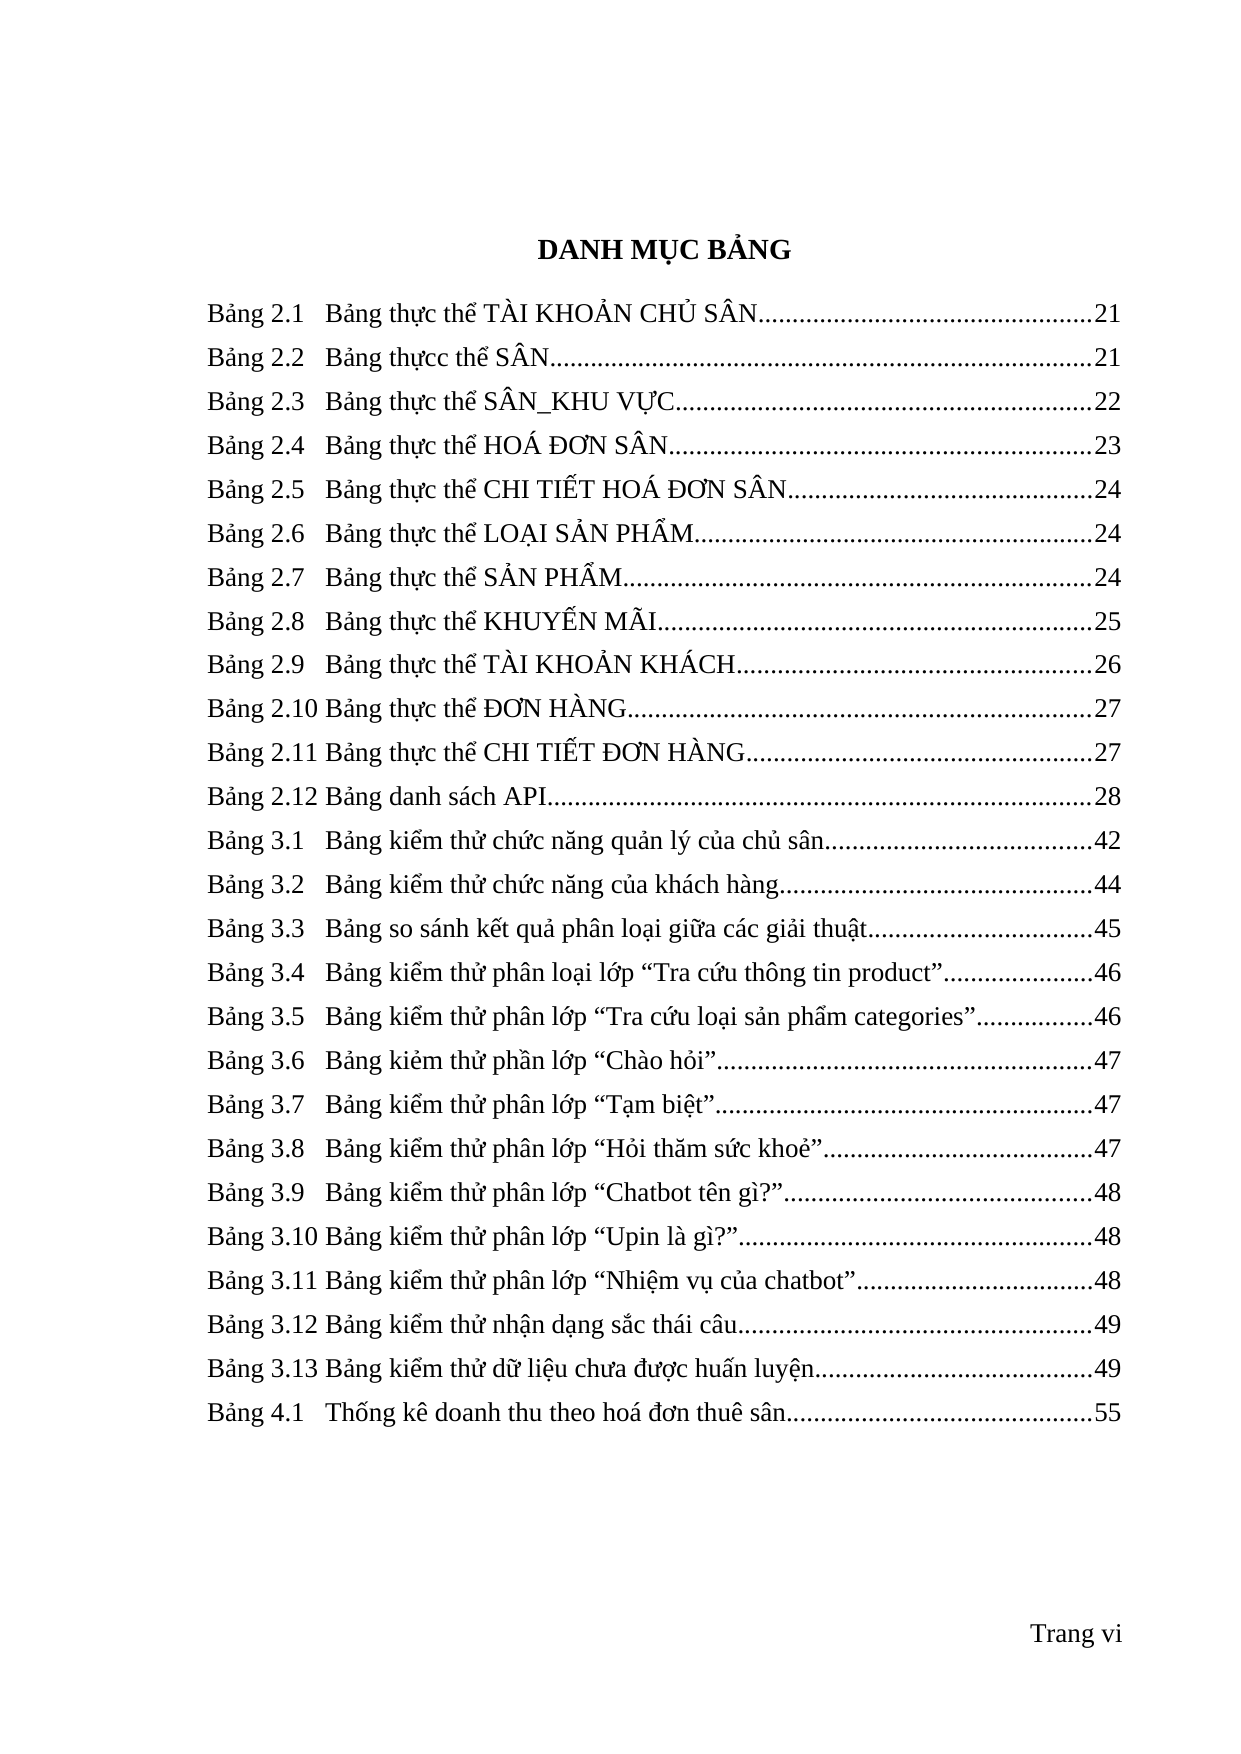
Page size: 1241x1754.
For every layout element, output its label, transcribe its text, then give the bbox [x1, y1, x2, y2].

text Bảng 2.4 Bảng thực thể HOÁ ĐƠN SÂN 23 [207, 429, 1122, 460]
text Bảng 3.10 Bảng kiểm thử phân lớp “Upin là gì?” 48 [207, 1220, 1122, 1251]
text Bảng 3.8 Bảng kiểm thử phân lớp “Hỏi thăm sức khoẻ” 47 [207, 1132, 1122, 1163]
text Bảng 2.10 Bảng thực thể ĐƠN HÀNG 27 [207, 693, 1122, 724]
text Bảng 3.2 Bảng kiểm thử chức năng của khách hàng 44 [207, 868, 1122, 899]
text Bảng 2.6 Bảng thực thể LOẠI SẢN PHẨM 24 [207, 517, 1122, 548]
text Bảng 2.1 Bảng thực thể TÀI KHOẢN CHỦ SÂN 21 [207, 297, 1122, 328]
text Bảng 2.3 Bảng thực thể SÂN_KHU VỰC 22 [207, 385, 1122, 416]
text Bảng 3.9 Bảng kiểm thử phân lớp “Chatbot tên gì?” 48 [207, 1176, 1122, 1207]
text Bảng 3.11 Bảng kiểm thử phân lớp “Nhiệm vụ của chatbot” 48 [207, 1264, 1122, 1295]
list Danh mục bảng [207, 232, 1122, 265]
text Bảng 3.3 Bảng so sánh kết quả phân loại giữa các giải thuật 45 [207, 912, 1122, 943]
text Bảng 4.1 Thống kê doanh thu theo hoá đơn thuê sân 55 [207, 1396, 1122, 1427]
text Bảng 2.12 Bảng danh sách API 28 [207, 781, 1122, 812]
text Bảng 3.13 Bảng kiểm thử dữ liệu chưa được huấn luyện 49 [207, 1352, 1122, 1383]
text Bảng 3.7 Bảng kiểm thử phân lớp “Tạm biệt” 47 [207, 1088, 1122, 1119]
text Bảng 2.8 Bảng thực thể KHUYẾN MÃI 25 [207, 605, 1122, 636]
text Bảng 3.4 Bảng kiểm thử phân loại lớp “Tra cứu thông tin product” 46 [207, 956, 1122, 987]
text Bảng 2.11 Bảng thực thể CHI TIẾT ĐƠN HÀNG 27 [207, 737, 1122, 768]
text Bảng 3.1 Bảng kiểm thử chức năng quản lý của chủ sân 42 [207, 824, 1122, 856]
text Bảng 3.5 Bảng kiểm thử phân lớp “Tra cứu loại sản phẩm categories” 46 [207, 1000, 1122, 1031]
text Bảng 2.9 Bảng thực thể TÀI KHOẢN KHÁCH 26 [207, 649, 1122, 680]
text Bảng 3.12 Bảng kiểm thử nhận dạng sắc thái câu 49 [207, 1308, 1122, 1339]
text Bảng 2.2 Bảng thựcc thể SÂN 21 [207, 341, 1122, 372]
text Bảng 2.5 Bảng thực thể CHI TIẾT HOÁ ĐƠN SÂN 24 [207, 473, 1122, 504]
text Bảng 3.6 Bảng kiẻm thử phần lớp “Chào hỏi” 47 [207, 1044, 1122, 1075]
text Bảng 2.7 Bảng thực thể SẢN PHẨM 24 [207, 561, 1122, 592]
